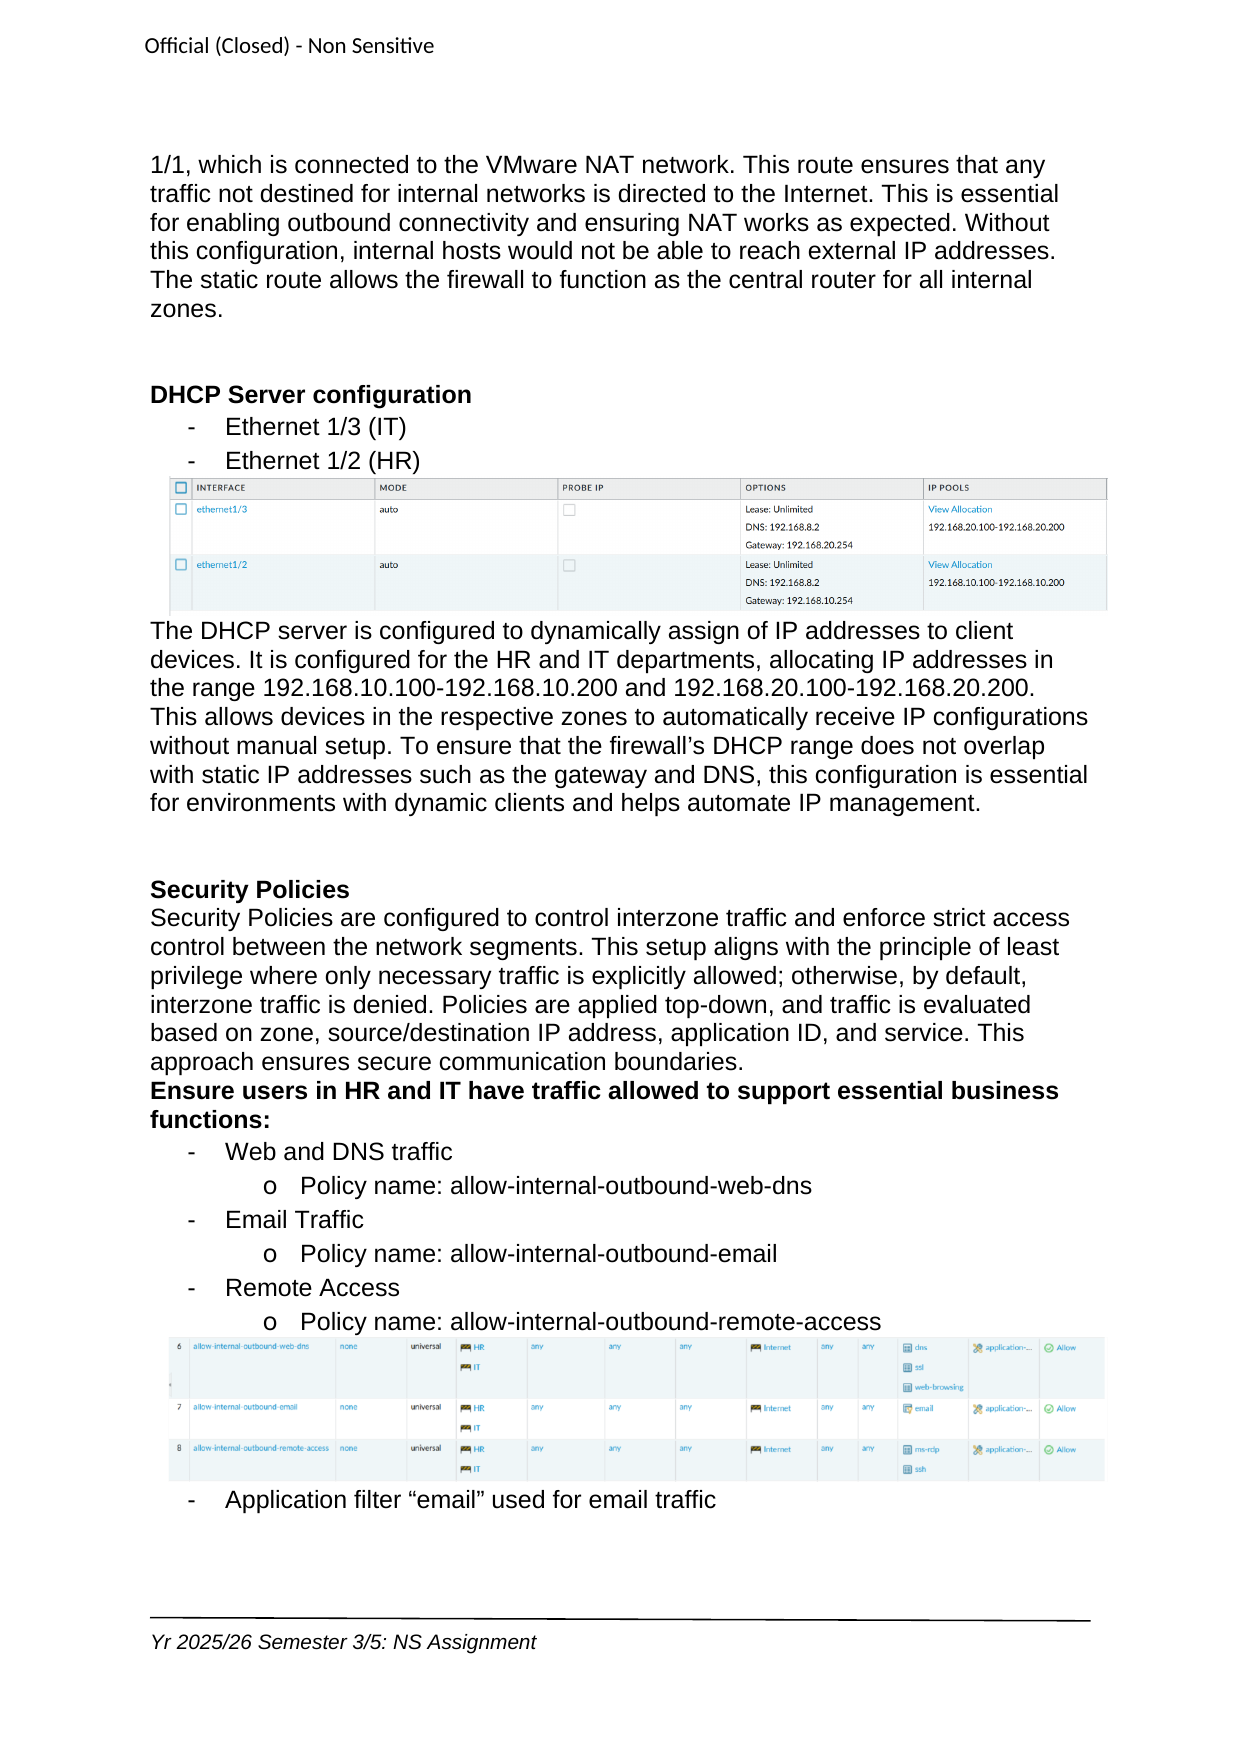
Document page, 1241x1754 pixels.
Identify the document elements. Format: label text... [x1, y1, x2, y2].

text Ensure users in HR and IT have traffic allowed to support essential business functions: [150, 1076, 1090, 1133]
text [150, 150, 1090, 322]
list Ethernet 1/2 (HR) [187, 443, 1090, 476]
list Policy name: allow-internal-outbound-email [262, 1236, 1090, 1270]
list Remote Access [187, 1270, 1090, 1304]
text Security Policies are configured to control interzone traffic and enforce strict access control between the network segments. This setup aligns with the principle of least privilege where only necessary traffic is explicitly allowed; otherwise, by default, interzone traffic is denied. Policies are applied top-down, and traffic is evaluated based on zone, source/destination IP address, application ID, and service. This approach ensures secure communication boundaries. [150, 903, 1090, 1076]
list Email Traffic [187, 1202, 1090, 1236]
text Security Policies [150, 875, 1090, 903]
list Application filter “email” used for email traffic [187, 1482, 1090, 1516]
list Web and DNS traffic [187, 1133, 1090, 1167]
text The DHCP server is configured to dynamically assign of IP addresses to client devices. It is configured for the HR and IT departments, allocating IP addresses in the range 192.168.10.100-192.168.10.200 and 192.168.20.100-192.168.20.200. This allows devices in the respective zones to automatically receive IP configurations without manual setup. To ensure that the firewall’s DHCP range does not overlap with static IP addresses such as the gateway and DNS, this configuration is essential for environments with dynamic clients and helps automate IP management. [150, 616, 1090, 817]
text DHCP Server configuration [150, 380, 1090, 409]
list Ethernet 1/3 (IT) [187, 409, 1090, 443]
list Policy name: allow-internal-outbound-web-dns [262, 1167, 1090, 1202]
list Policy name: allow-internal-outbound-remote-access [262, 1304, 1090, 1337]
